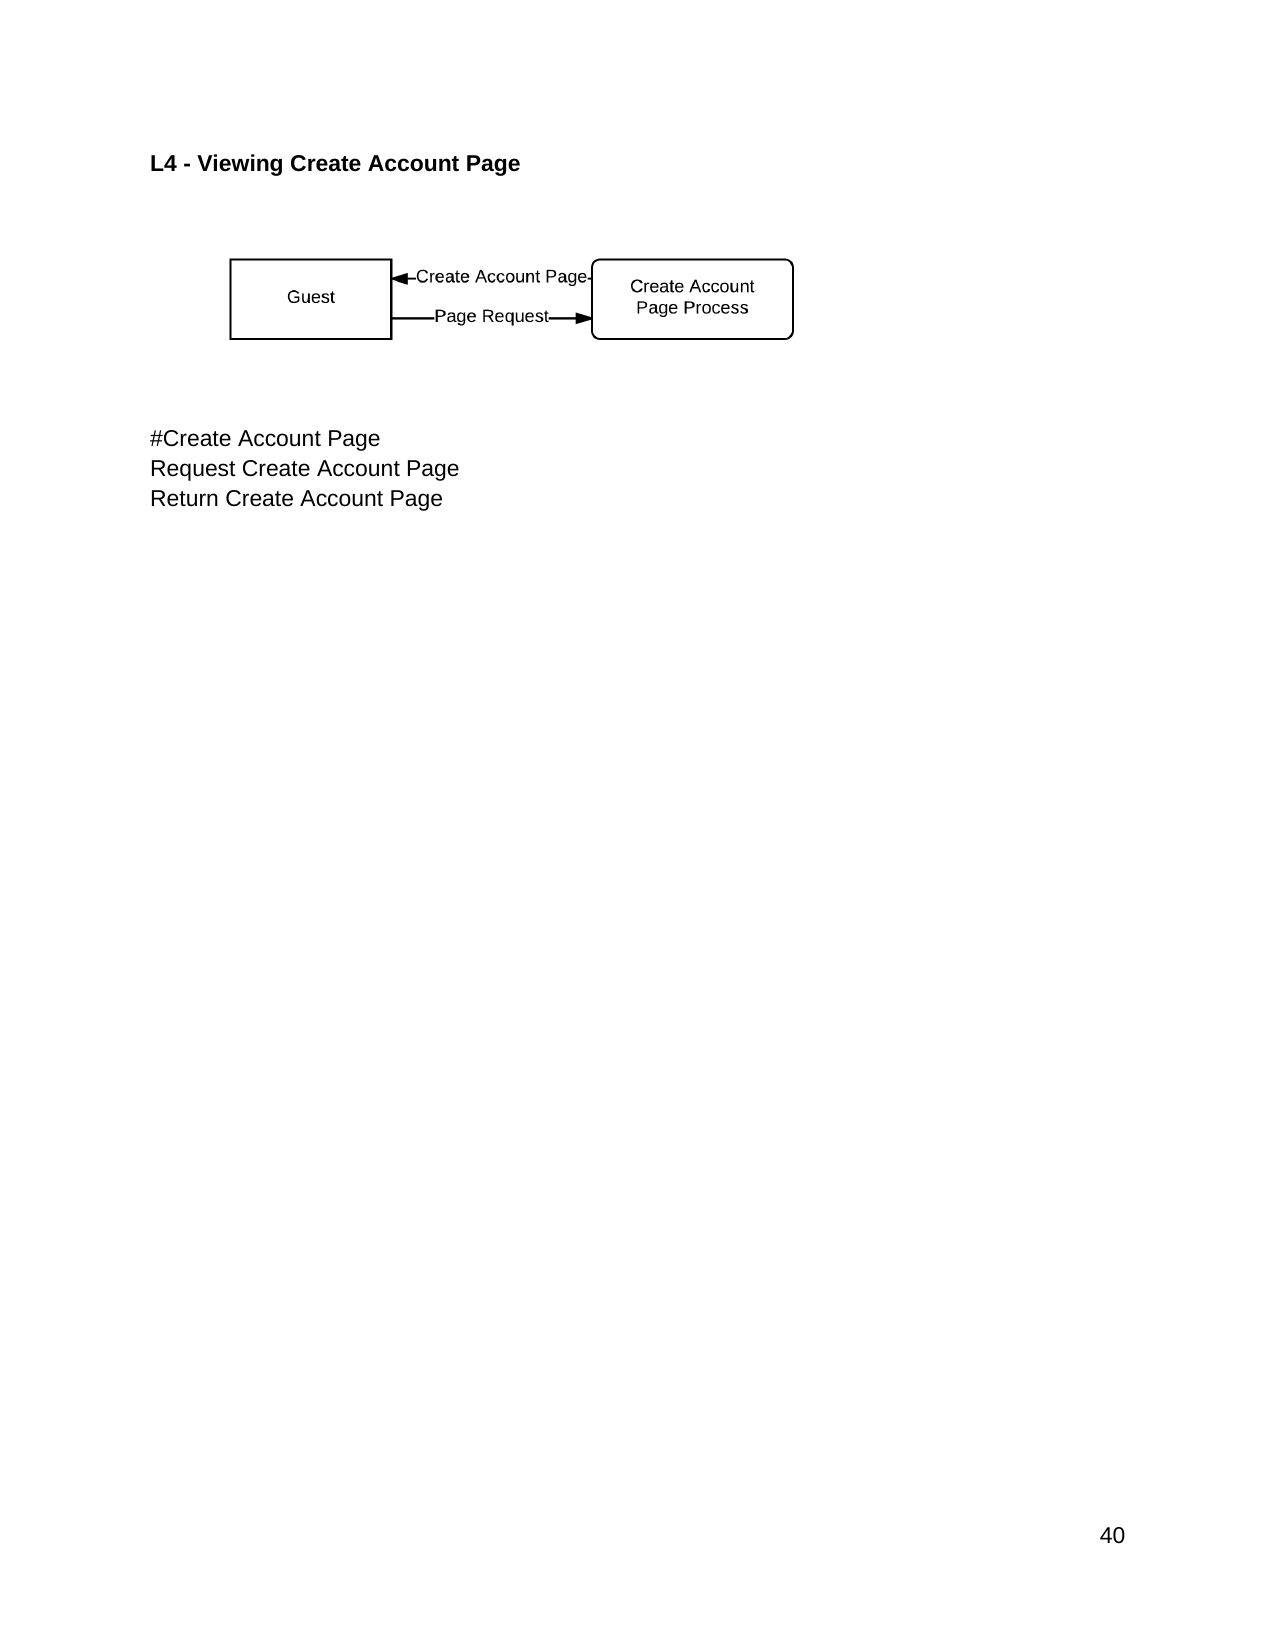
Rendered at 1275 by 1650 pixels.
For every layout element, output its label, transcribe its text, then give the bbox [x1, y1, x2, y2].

text Request Create Account Page [150, 455, 1125, 481]
text L4 - Viewing Create Account Page [150, 150, 1125, 176]
picture [150, 180, 1107, 421]
text Return Create Account Page [150, 485, 1125, 511]
text #Create Account Page [150, 425, 1125, 451]
